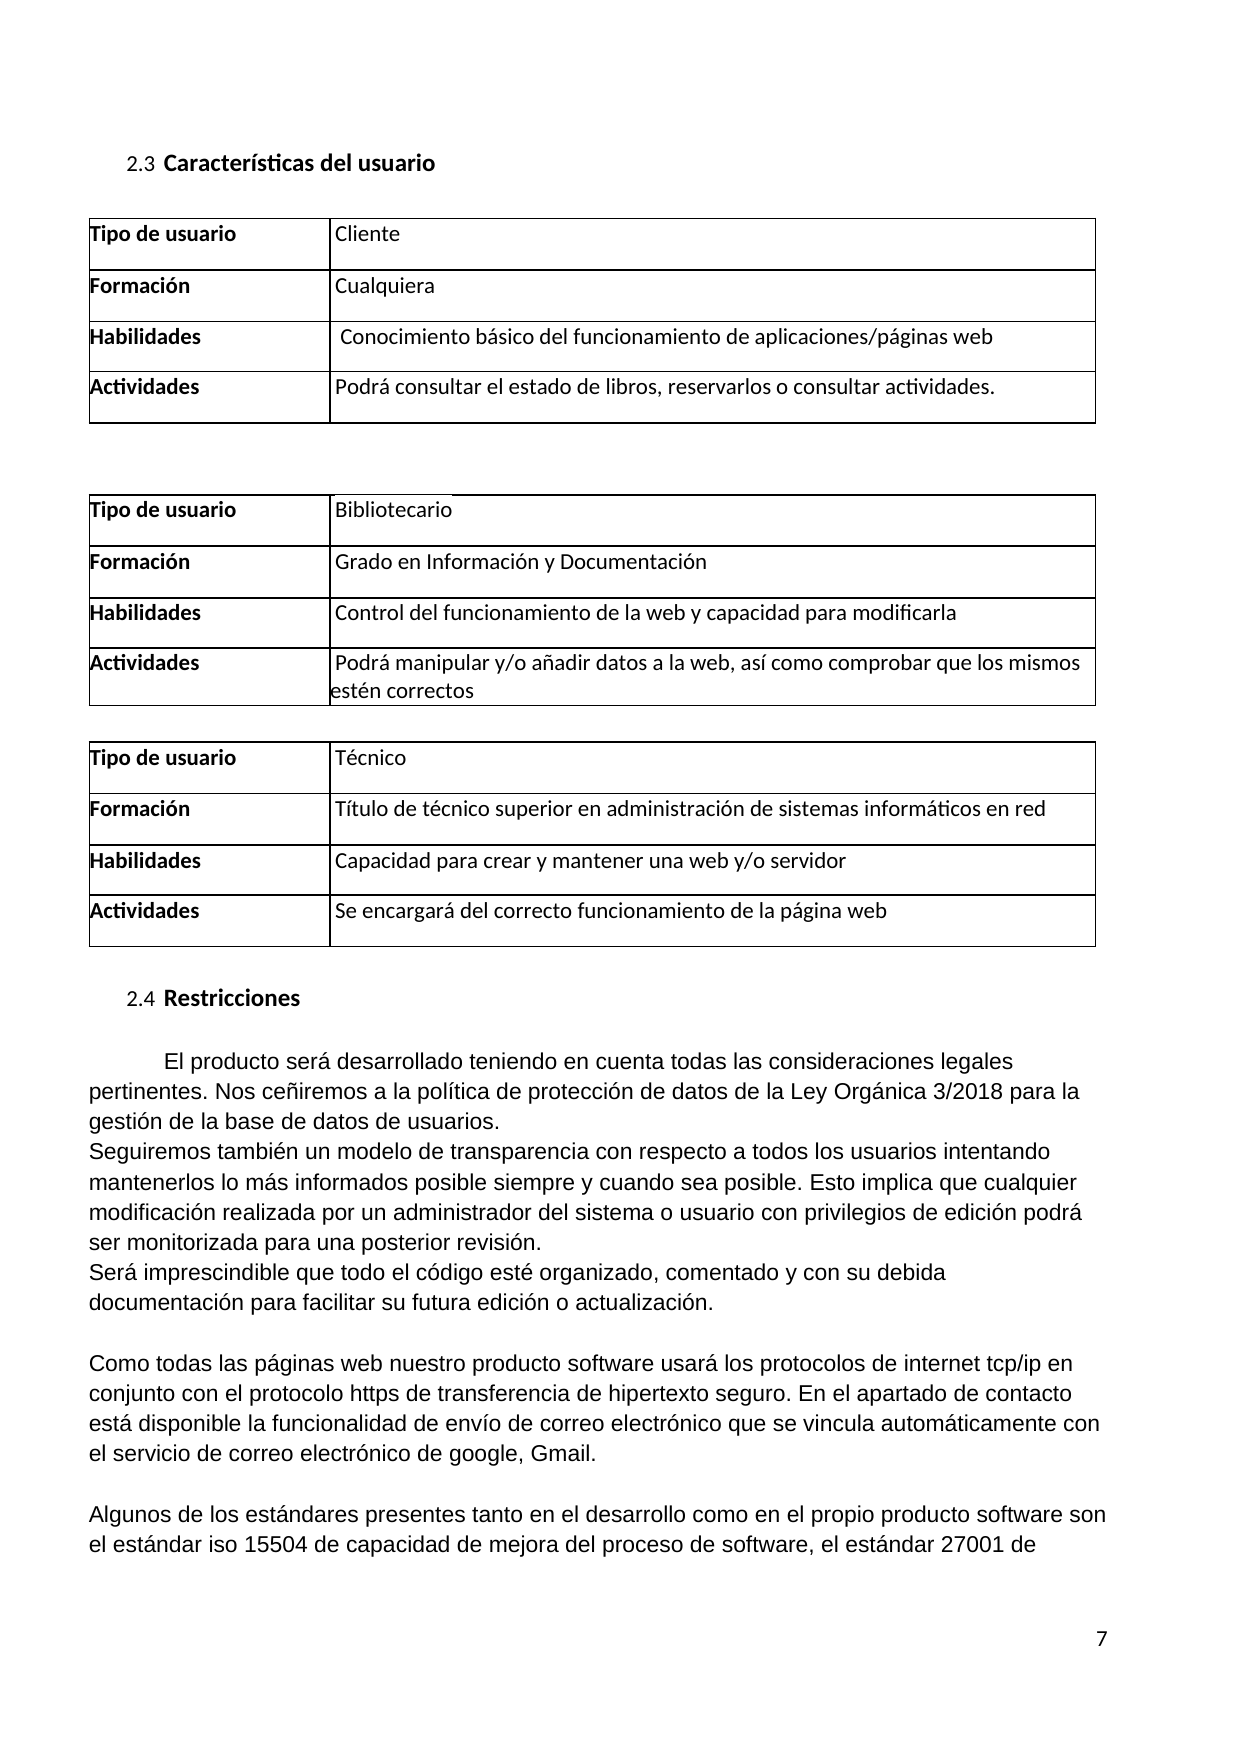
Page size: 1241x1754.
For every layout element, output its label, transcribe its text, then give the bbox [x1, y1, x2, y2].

text Será imprescindible que todo el código esté organizado, comentado y con su debida documentación para facilitar su futura edición o actualización. [88, 1259, 1107, 1316]
table_cell Podrá consultar el estado de libros, reservarlos o consultar actividades. [331, 372, 1095, 422]
text Como todas las páginas web nuestro producto software usará los protocolos de internet tcp/ip en conjunto con el protocolo https de transferencia de hipertexto seguro. En el apartado de contacto está disponible la funcionalidad de envío de correo electrónico que se vincula automáticamente con el servicio de correo electrónico de google, Gmail. [88, 1350, 1107, 1467]
text Seguiremos también un modelo de transparencia con respecto a todos los usuarios intentando mantenerlos lo más informados posible siempre y cuando sea posible. Esto implica que cualquier modificación realizada por un administrador del sistema o usuario con privilegios de edición podrá ser monitorizada para una posterior revisión. [88, 1138, 1107, 1255]
table_header Tipo de usuario [90, 496, 329, 545]
table_header Tipo de usuario [90, 219, 329, 269]
table_cell Actividades [90, 896, 329, 946]
table_header Técnico [331, 743, 1095, 793]
list Restricciones [126, 982, 1107, 1013]
table_header Bibliotecario [331, 496, 1095, 545]
table_cell Podrá manipular y/o añadir datos a la web, así como comprobar que los mismos estén correctos [331, 649, 1095, 704]
table_header Cliente [331, 219, 1095, 269]
table_cell Cualquiera [331, 271, 1095, 321]
table_cell Conocimiento básico del funcionamiento de aplicaciones/páginas web [331, 322, 1095, 371]
table_cell Formación [90, 794, 329, 844]
table_cell Formación [90, 547, 329, 597]
text El producto será desarrollado teniendo en cuenta todas las consideraciones legales pertinentes. Nos ceñiremos a la política de protección de datos de la Ley Orgánica 3/2018 para la gestión de la base de datos de usuarios. [88, 1048, 1107, 1134]
table_cell Formación [90, 271, 329, 321]
list Características del usuario [126, 148, 1107, 178]
table_cell Grado en Información y Documentación [331, 547, 1095, 597]
table_cell Actividades [90, 649, 329, 704]
table_cell Actividades [90, 372, 329, 422]
table_cell Control del funcionamiento de la web y capacidad para modificarla [331, 599, 1095, 647]
table_cell Habilidades [90, 846, 329, 894]
table_cell Habilidades [90, 322, 329, 371]
table_cell Habilidades [90, 599, 329, 647]
table_cell Capacidad para crear y mantener una web y/o servidor [331, 846, 1095, 894]
table_cell Título de técnico superior en administración de sistemas informáticos en red [331, 794, 1095, 844]
table_cell Se encargará del correcto funcionamiento de la página web [331, 896, 1095, 946]
table_header Tipo de usuario [90, 743, 329, 793]
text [88, 1501, 1107, 1557]
